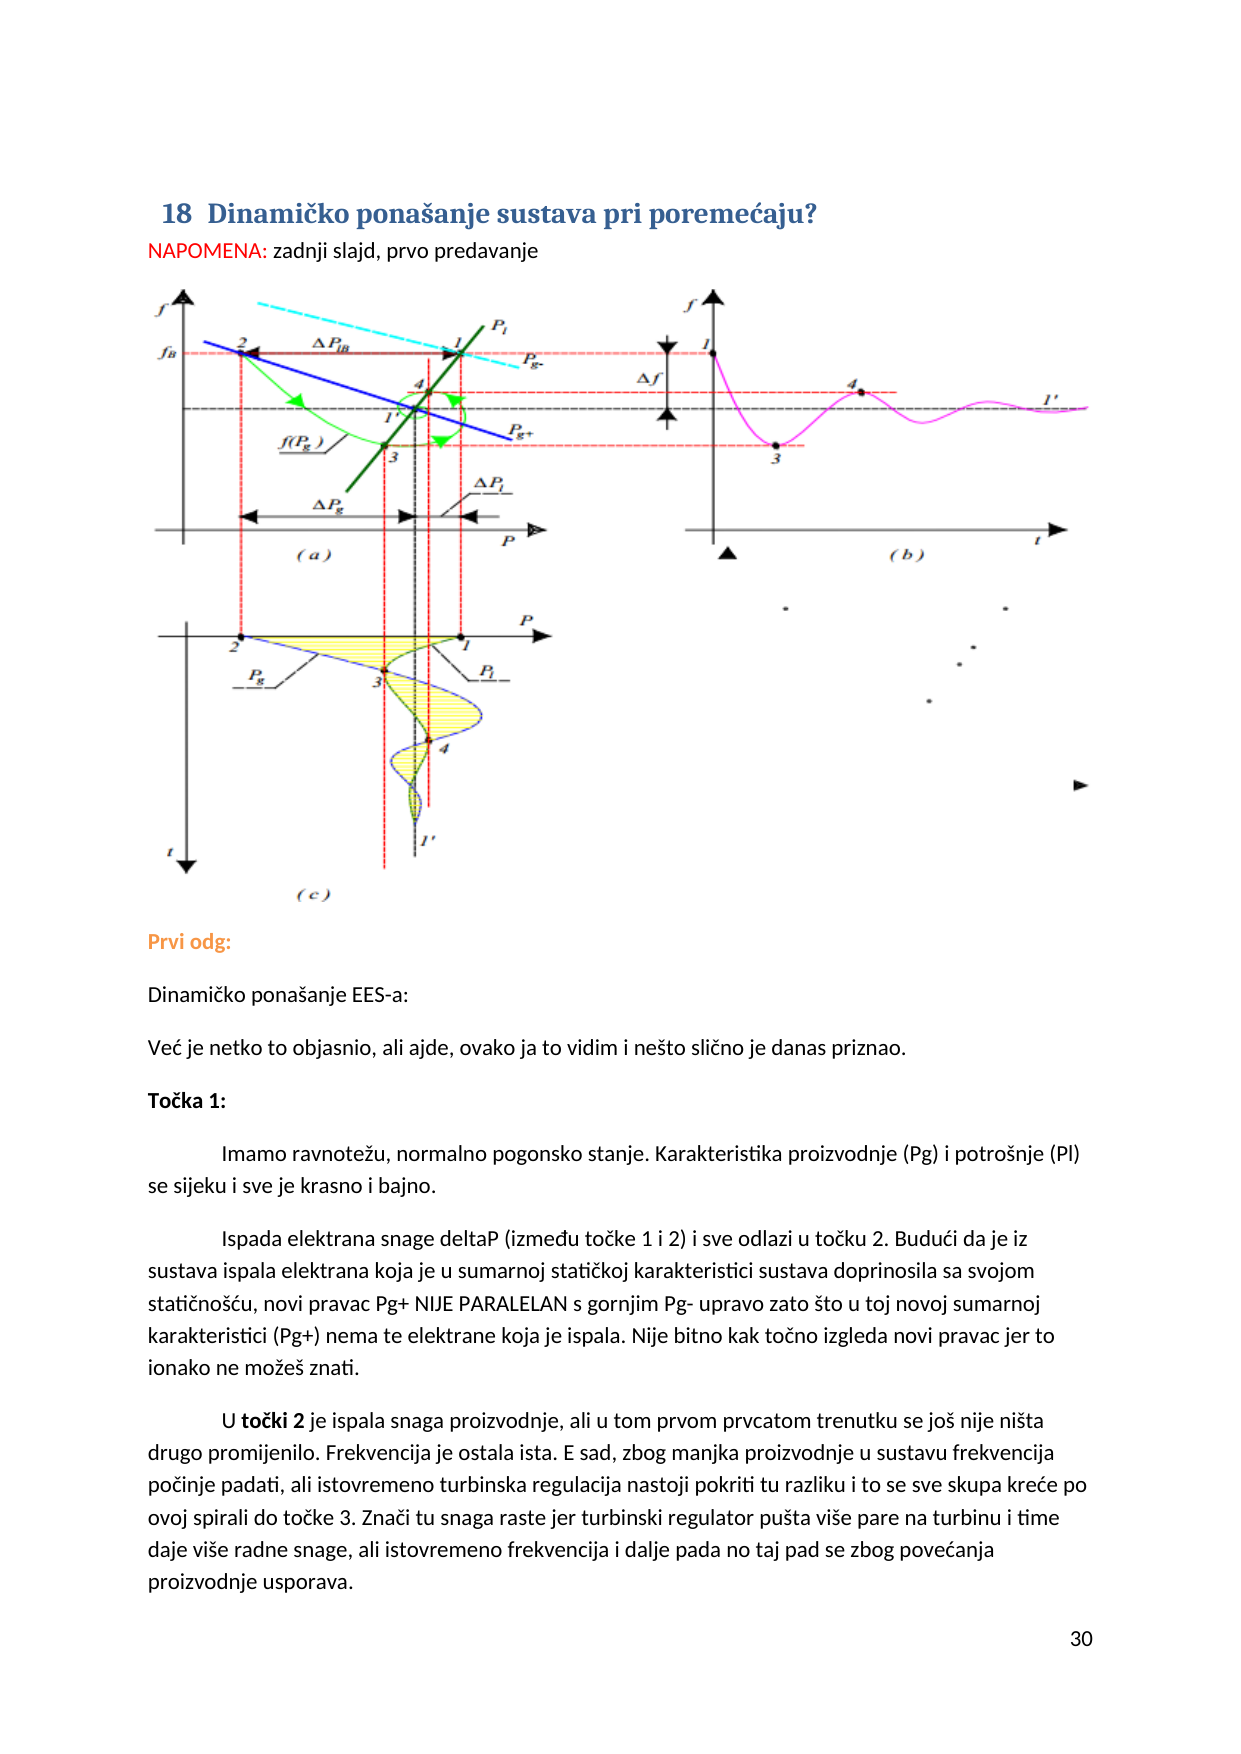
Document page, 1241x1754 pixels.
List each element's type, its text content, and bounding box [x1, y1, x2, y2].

picture [147, 289, 1093, 902]
text Dinamičko ponašanje EES-a: [148, 980, 1093, 1008]
text Imamo ravnotežu, normalno pogonsko stanje. Karakteristika proizvodnje (Pg) i potrošnje (Pl) se sijeku i sve je krasno i bajno. [148, 1139, 1093, 1199]
text Ispada elektrana snage deltaP (između točke 1 i 2) i sve odlazi u točku 2. Budući da je iz sustava ispala elektrana koja je u sumarnoj statičkoj karakteristici sustava doprinosila sa svojom statičnošću, novi pravac Pg+ NIJE PARALELAN s gornjim Pg- upravo zato što u toj novoj sumarnoj karakteristici (Pg+) nema te elektrane koja je ispala. Nije bitno kak točno izgleda novi pravac jer to ionako ne možeš znati. [148, 1224, 1093, 1381]
text U točki 2 je ispala snaga proizvodnje, ali u tom prvom prvcatom trenutku se još nije ništa drugo promijenilo. Frekvencija je ostala ista. E sad, zbog manjka proizvodnje u sustavu frekvencija počinje padati, ali istovremeno turbinska regulacija nastoji pokriti tu razliku i to se sve skupa kreće po ovoj spirali do točke 3. Znači tu snaga raste jer turbinski regulator pušta više pare na turbinu i time daje više radne snage, ali istovremeno frekvencija i dalje pada no taj pad se zbog povećanja proizvodnje usporava. [148, 1406, 1093, 1595]
text Već je netko to objasnio, ali ajde, ovako ja to vidim i nešto slično je danas priznao. [148, 1033, 1093, 1061]
text Prvi odg: [148, 927, 1093, 955]
subtitle Dinamičko ponašanje sustava pri poremećaju? [162, 198, 1093, 231]
text Točka 1: [148, 1086, 1093, 1114]
text NAPOMENA: zadnji slajd, prvo predavanje [148, 236, 1093, 264]
